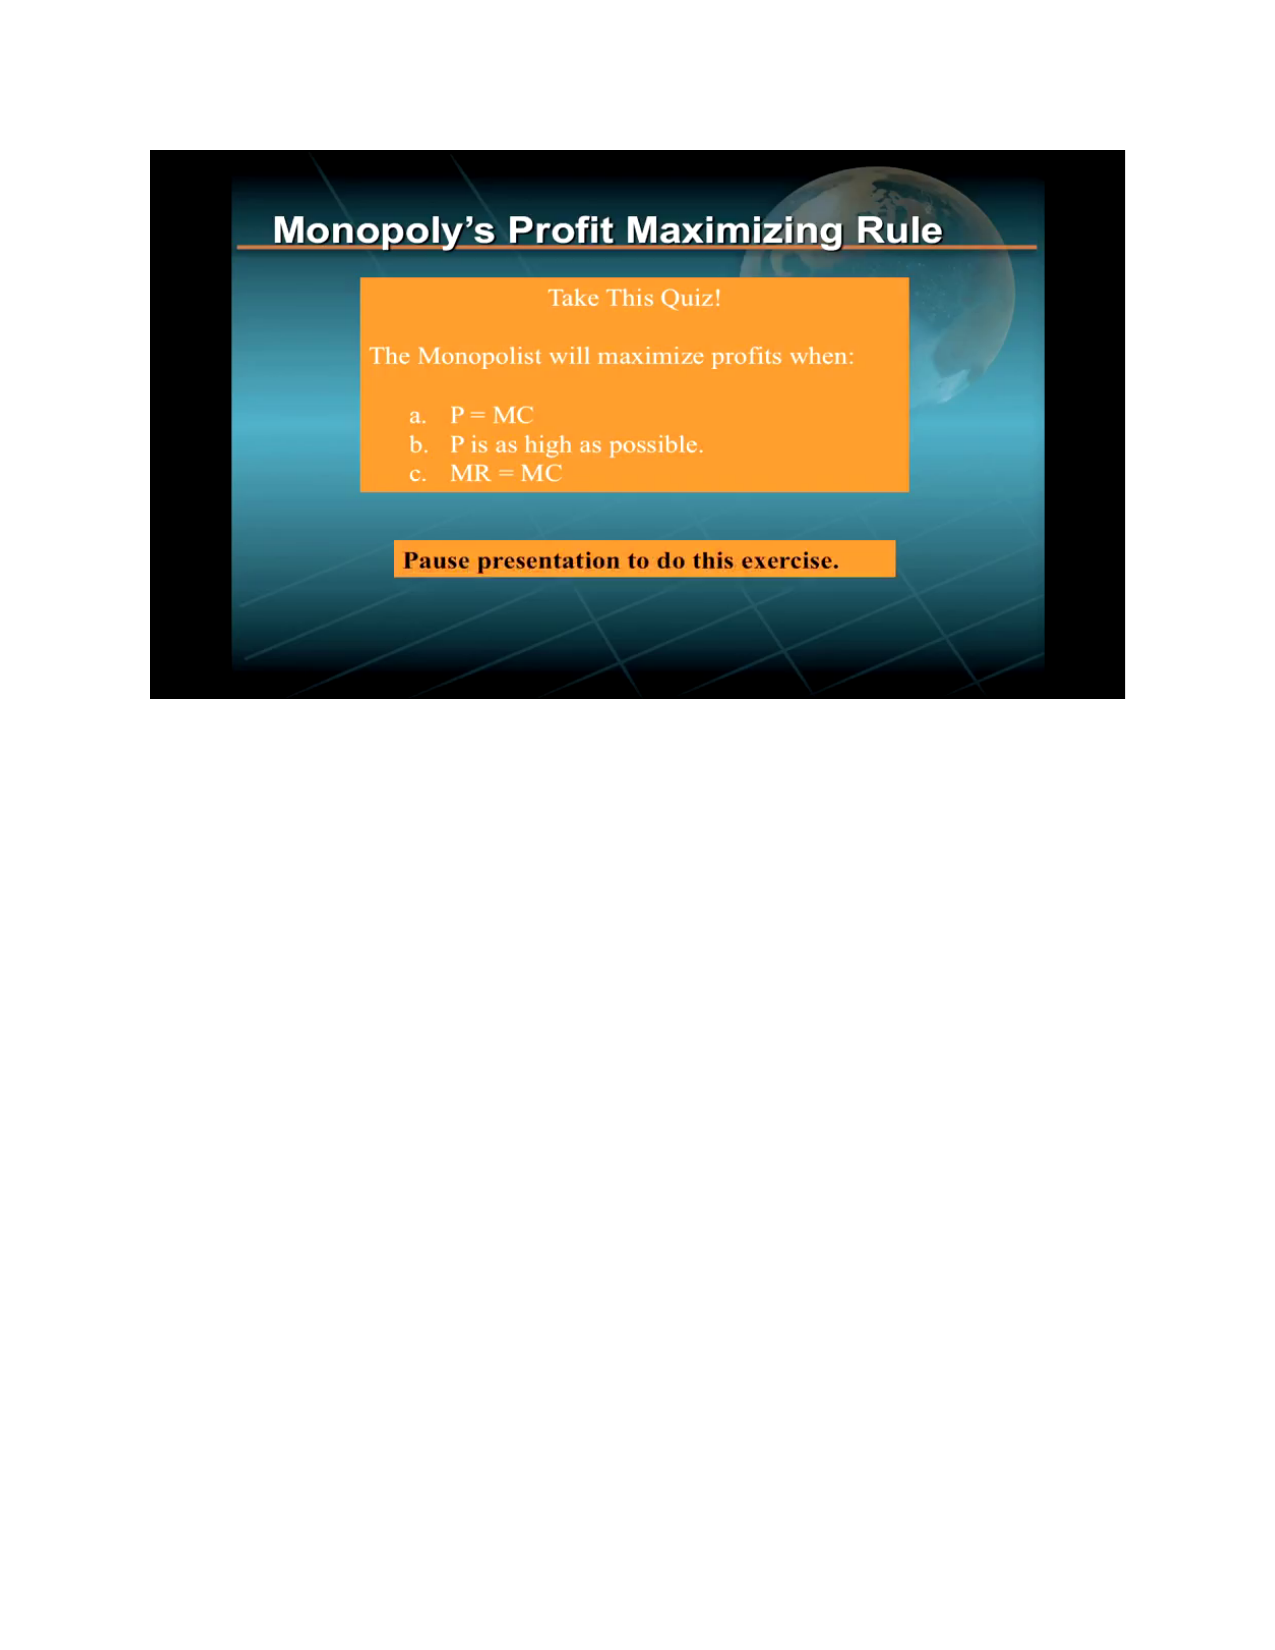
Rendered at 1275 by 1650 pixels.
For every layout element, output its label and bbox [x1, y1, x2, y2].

picture [150, 150, 1125, 699]
